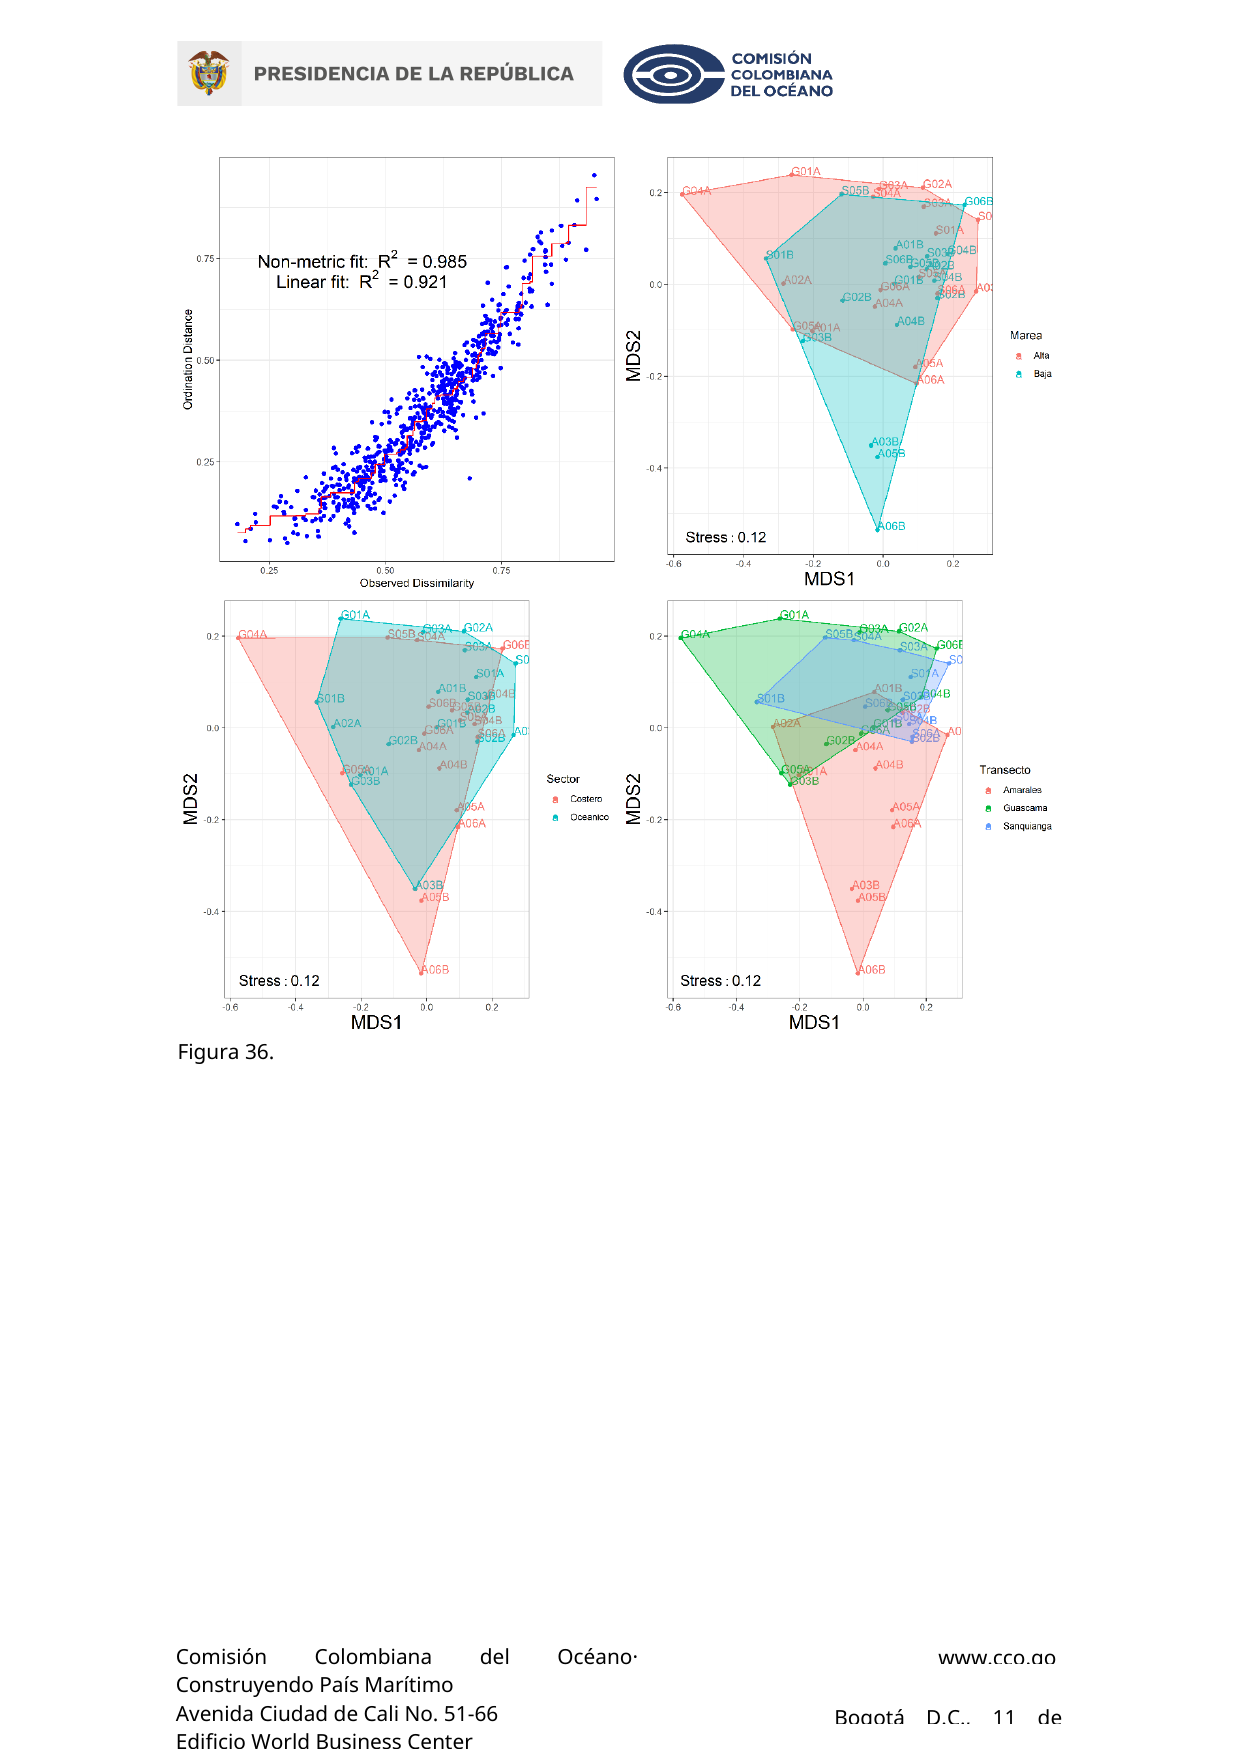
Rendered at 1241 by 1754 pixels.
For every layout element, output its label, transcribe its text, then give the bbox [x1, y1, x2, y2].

text Figura 36. [177, 1038, 1063, 1066]
picture [642, 42, 824, 107]
picture [177, 151, 1063, 1038]
picture [177, 41, 603, 106]
